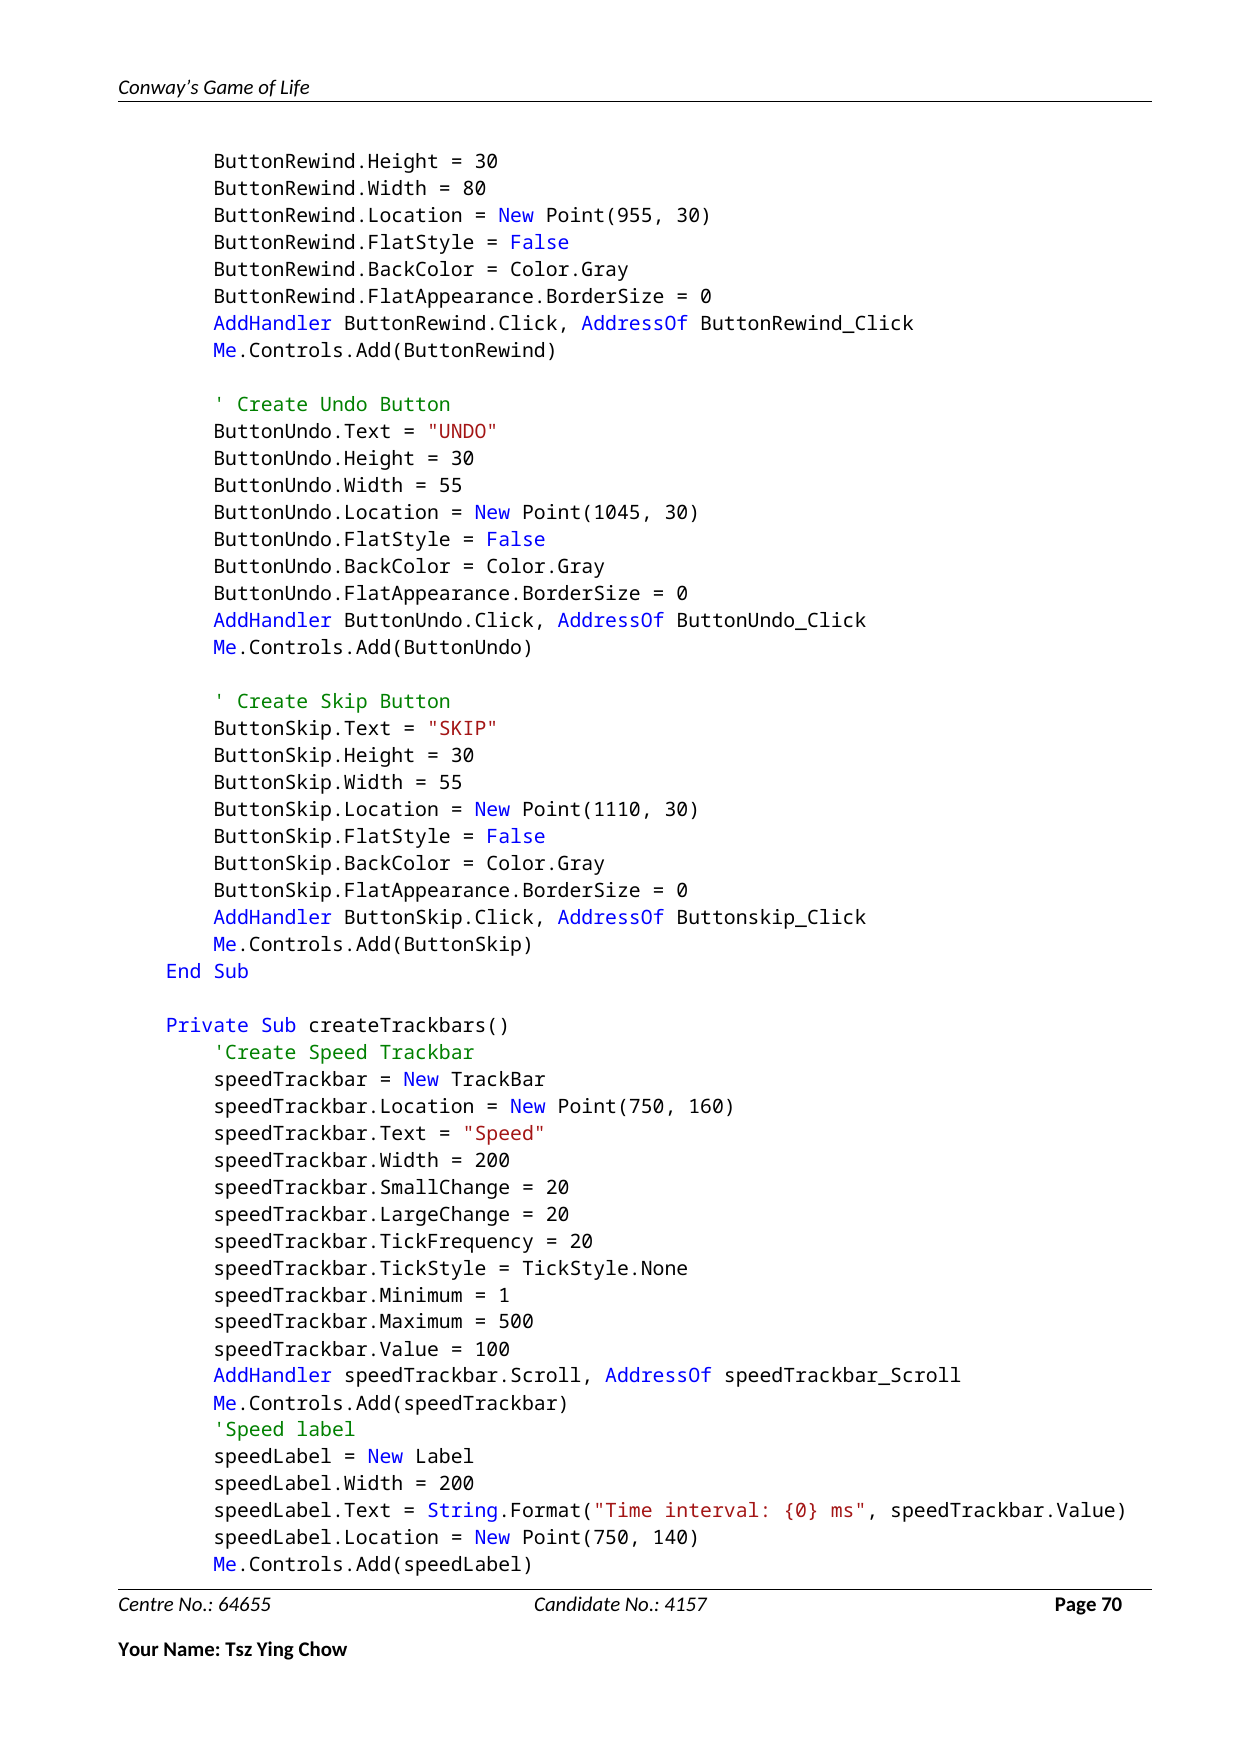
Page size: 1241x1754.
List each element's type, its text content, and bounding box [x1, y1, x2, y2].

text speedTrackbar = New TrackBar [118, 1065, 1152, 1092]
text Me.Controls.Add(speedLabel) [118, 1551, 1152, 1578]
text ButtonUndo.BackColor = Color.Gray [118, 552, 1152, 579]
text speedTrackbar.LargeChange = 20 [118, 1200, 1152, 1227]
text ButtonRewind.FlatStyle = False [118, 229, 1152, 256]
text Me.Controls.Add(ButtonRewind) [118, 337, 1152, 363]
text speedTrackbar.Minimum = 1 [118, 1281, 1152, 1308]
text Me.Controls.Add(ButtonUndo) [118, 633, 1152, 660]
text speedTrackbar.Maximum = 500 [118, 1308, 1152, 1335]
text 'Speed label [118, 1416, 1152, 1443]
text Me.Controls.Add(ButtonSkip) [118, 930, 1152, 957]
text ButtonRewind.Location = New Point(955, 30) [118, 202, 1152, 229]
text speedTrackbar.Width = 200 [118, 1146, 1152, 1173]
text ButtonRewind.Height = 30 [118, 148, 1152, 175]
text speedLabel = New Label [118, 1443, 1152, 1470]
text ButtonSkip.Height = 30 [118, 741, 1152, 768]
text AddHandler ButtonSkip.Click, AddressOf Buttonskip_Click [118, 903, 1152, 930]
text speedLabel.Text = String.Format("Time interval: {0} ms", speedTrackbar.Value) [118, 1497, 1152, 1524]
text ButtonSkip.FlatAppearance.BorderSize = 0 [118, 876, 1152, 903]
text speedTrackbar.SmallChange = 20 [118, 1173, 1152, 1200]
text ButtonUndo.Width = 55 [118, 471, 1152, 498]
text ' Create Skip Button [118, 687, 1152, 714]
text ' Create Undo Button [118, 391, 1152, 417]
text speedTrackbar.TickStyle = TickStyle.None [118, 1254, 1152, 1281]
text speedLabel.Width = 200 [118, 1470, 1152, 1497]
text ButtonUndo.Height = 30 [118, 444, 1152, 471]
text 'Create Speed Trackbar [118, 1038, 1152, 1065]
text speedTrackbar.Text = "Speed" [118, 1119, 1152, 1146]
text ButtonSkip.BackColor = Color.Gray [118, 849, 1152, 876]
text AddHandler speedTrackbar.Scroll, AddressOf speedTrackbar_Scroll [118, 1362, 1152, 1389]
text speedTrackbar.TickFrequency = 20 [118, 1227, 1152, 1254]
text ButtonUndo.Location = New Point(1045, 30) [118, 498, 1152, 525]
text ButtonUndo.FlatStyle = False [118, 525, 1152, 552]
text ButtonRewind.BackColor = Color.Gray [118, 256, 1152, 283]
text ButtonRewind.Width = 80 [118, 175, 1152, 202]
text AddHandler ButtonRewind.Click, AddressOf ButtonRewind_Click [118, 309, 1152, 337]
text speedTrackbar.Location = New Point(750, 160) [118, 1092, 1152, 1119]
text speedLabel.Location = New Point(750, 140) [118, 1524, 1152, 1551]
text ButtonSkip.Location = New Point(1110, 30) [118, 795, 1152, 822]
text Private Sub createTrackbars() [118, 1011, 1152, 1038]
text ButtonSkip.Text = "SKIP" [118, 714, 1152, 741]
text AddHandler ButtonUndo.Click, AddressOf ButtonUndo_Click [118, 606, 1152, 633]
text speedTrackbar.Value = 100 [118, 1335, 1152, 1362]
text End Sub [118, 957, 1152, 984]
text ButtonUndo.Text = "UNDO" [118, 417, 1152, 444]
text ButtonUndo.FlatAppearance.BorderSize = 0 [118, 579, 1152, 606]
text ButtonSkip.Width = 55 [118, 768, 1152, 795]
text ButtonSkip.FlatStyle = False [118, 822, 1152, 849]
text ButtonRewind.FlatAppearance.BorderSize = 0 [118, 283, 1152, 309]
text Me.Controls.Add(speedTrackbar) [118, 1389, 1152, 1416]
